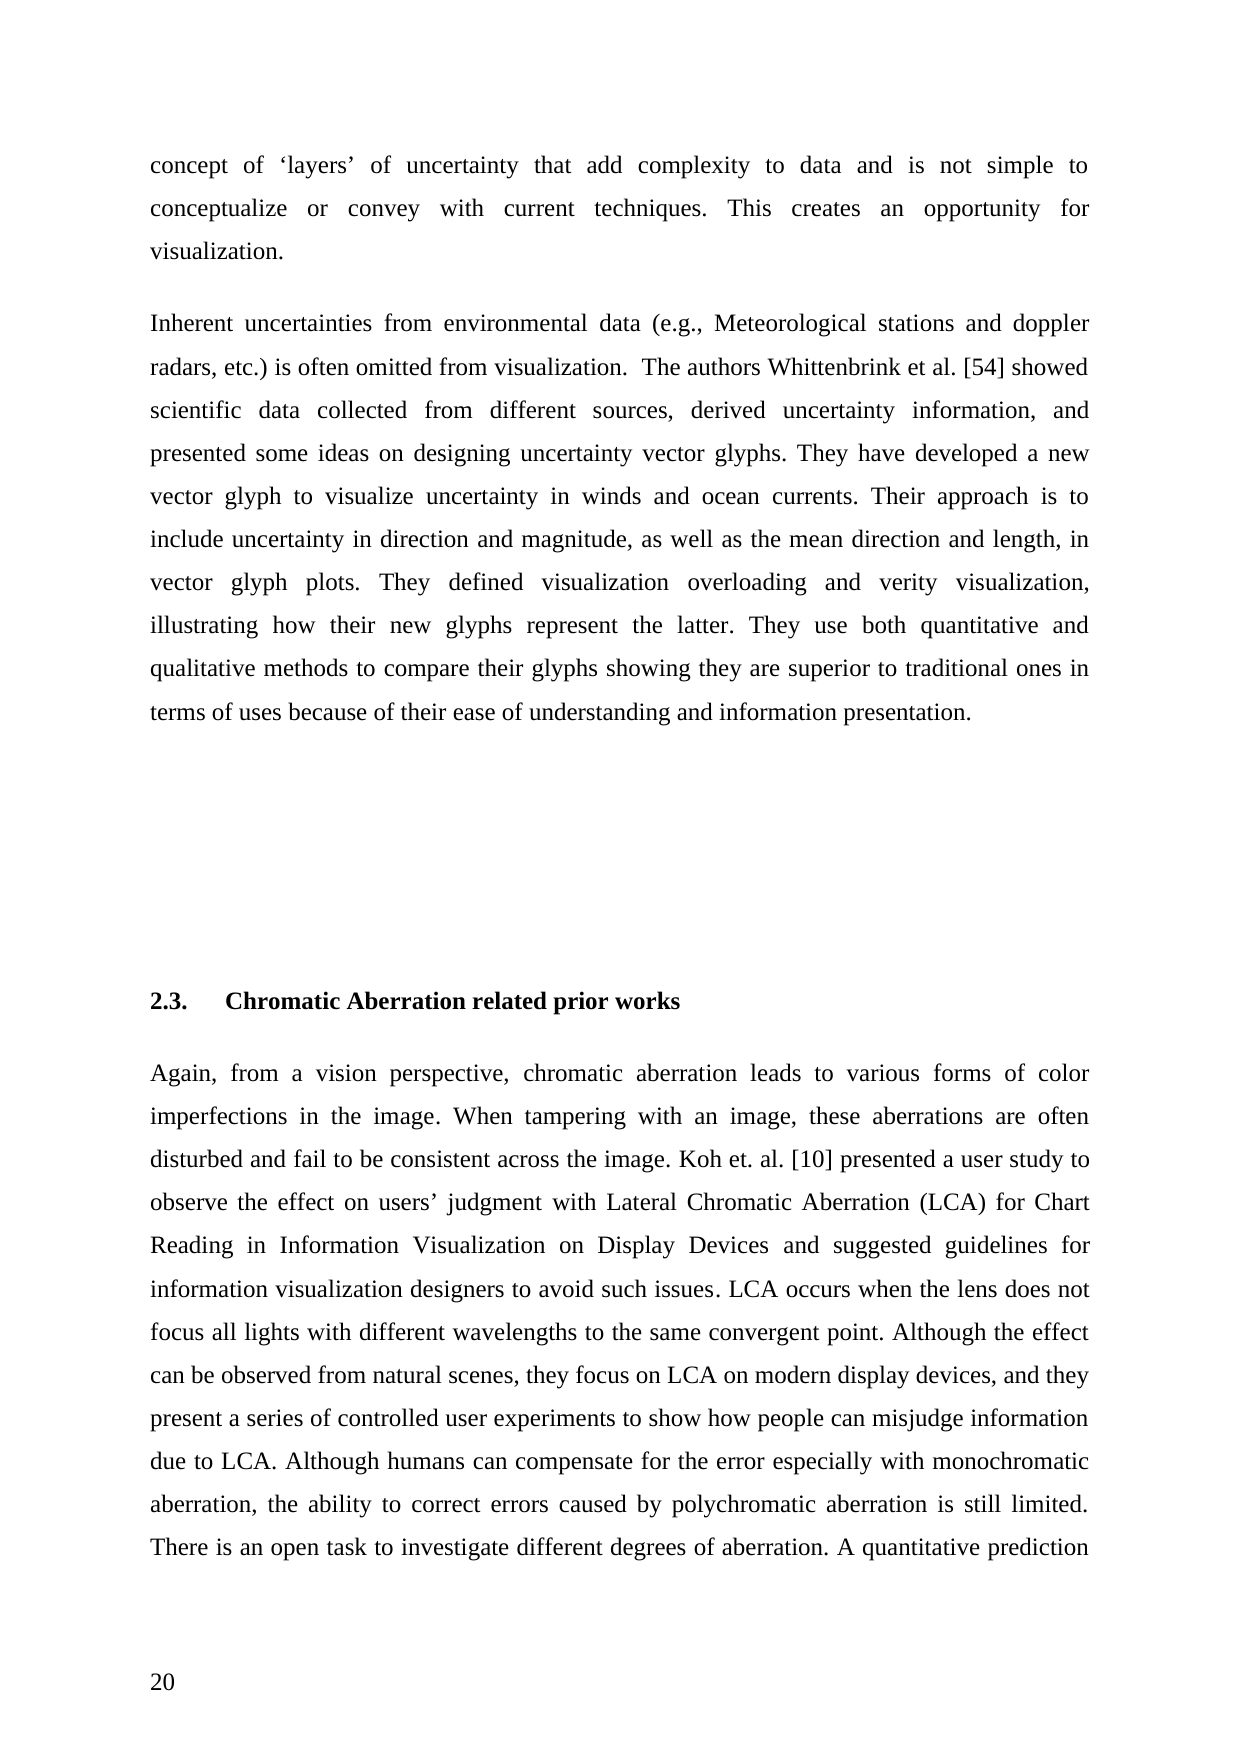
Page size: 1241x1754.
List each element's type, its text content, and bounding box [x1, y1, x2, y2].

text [150, 1058, 1090, 1561]
text Inherent uncertainties from environmental data (e.g., Meteorological stations and doppler radars, etc.) is often omitted from visualization. The authors Whittenbrink et al. [54] showed scientific data collected from different sources, derived uncertainty information, and presented some ideas on designing uncertainty vector glyphs. They have developed a new vector glyph to visualize uncertainty in winds and ocean currents. Their approach is to include uncertainty in direction and magnitude, as well as the mean direction and length, in vector glyph plots. They defined visualization overloading and verity visualization, illustrating how their new glyphs represent the latter. They use both quantitative and qualitative methods to compare their glyphs showing they are superior to traditional ones in terms of uses because of their ease of understanding and information presentation. [150, 308, 1090, 725]
text 2.3. Chromatic Aberration related prior works [150, 986, 1090, 1014]
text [150, 150, 1090, 265]
